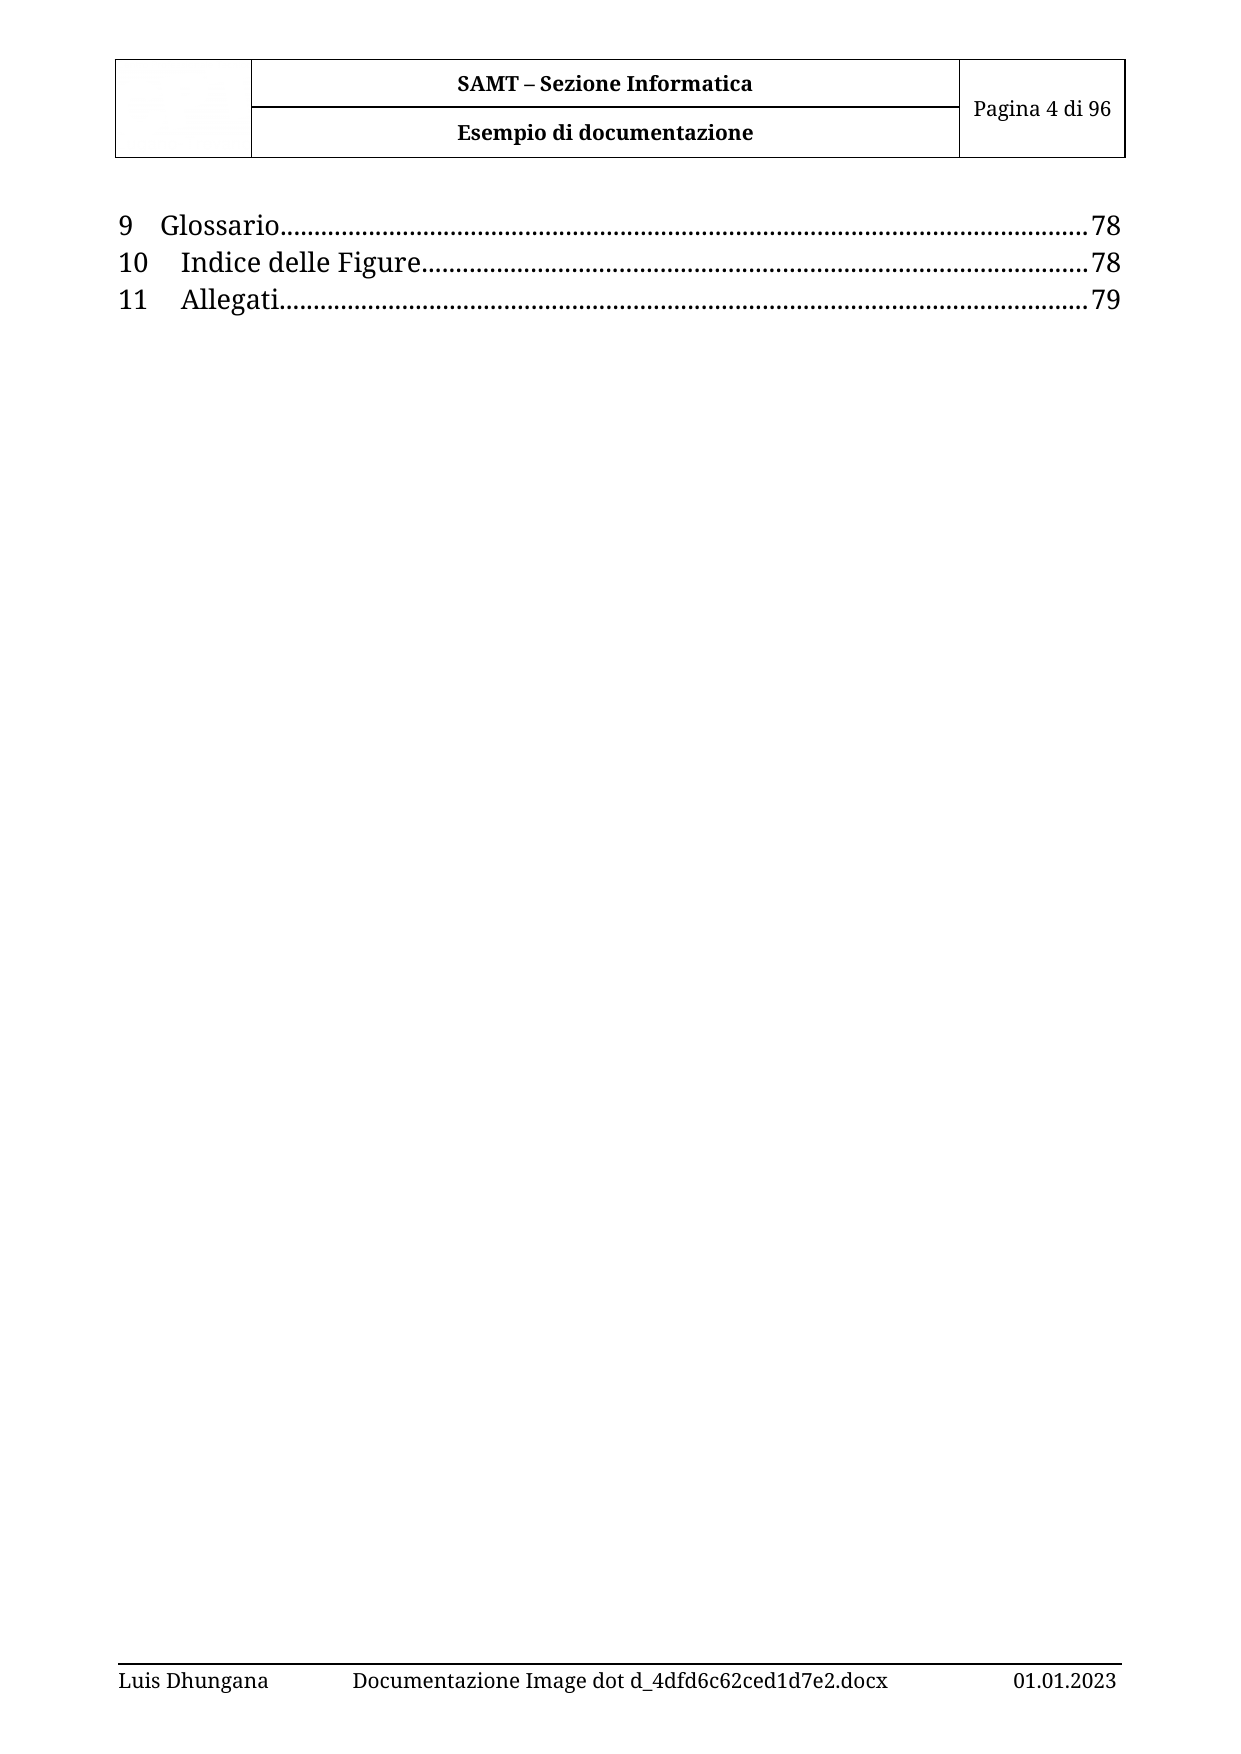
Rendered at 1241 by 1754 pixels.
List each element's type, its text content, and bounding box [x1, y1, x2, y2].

picture [115, 60, 251, 157]
text 11 Allegati 79 [118, 281, 1122, 317]
text 9 Glossario 78 [118, 207, 1122, 244]
text 10 Indice delle Figure 78 [118, 244, 1122, 281]
